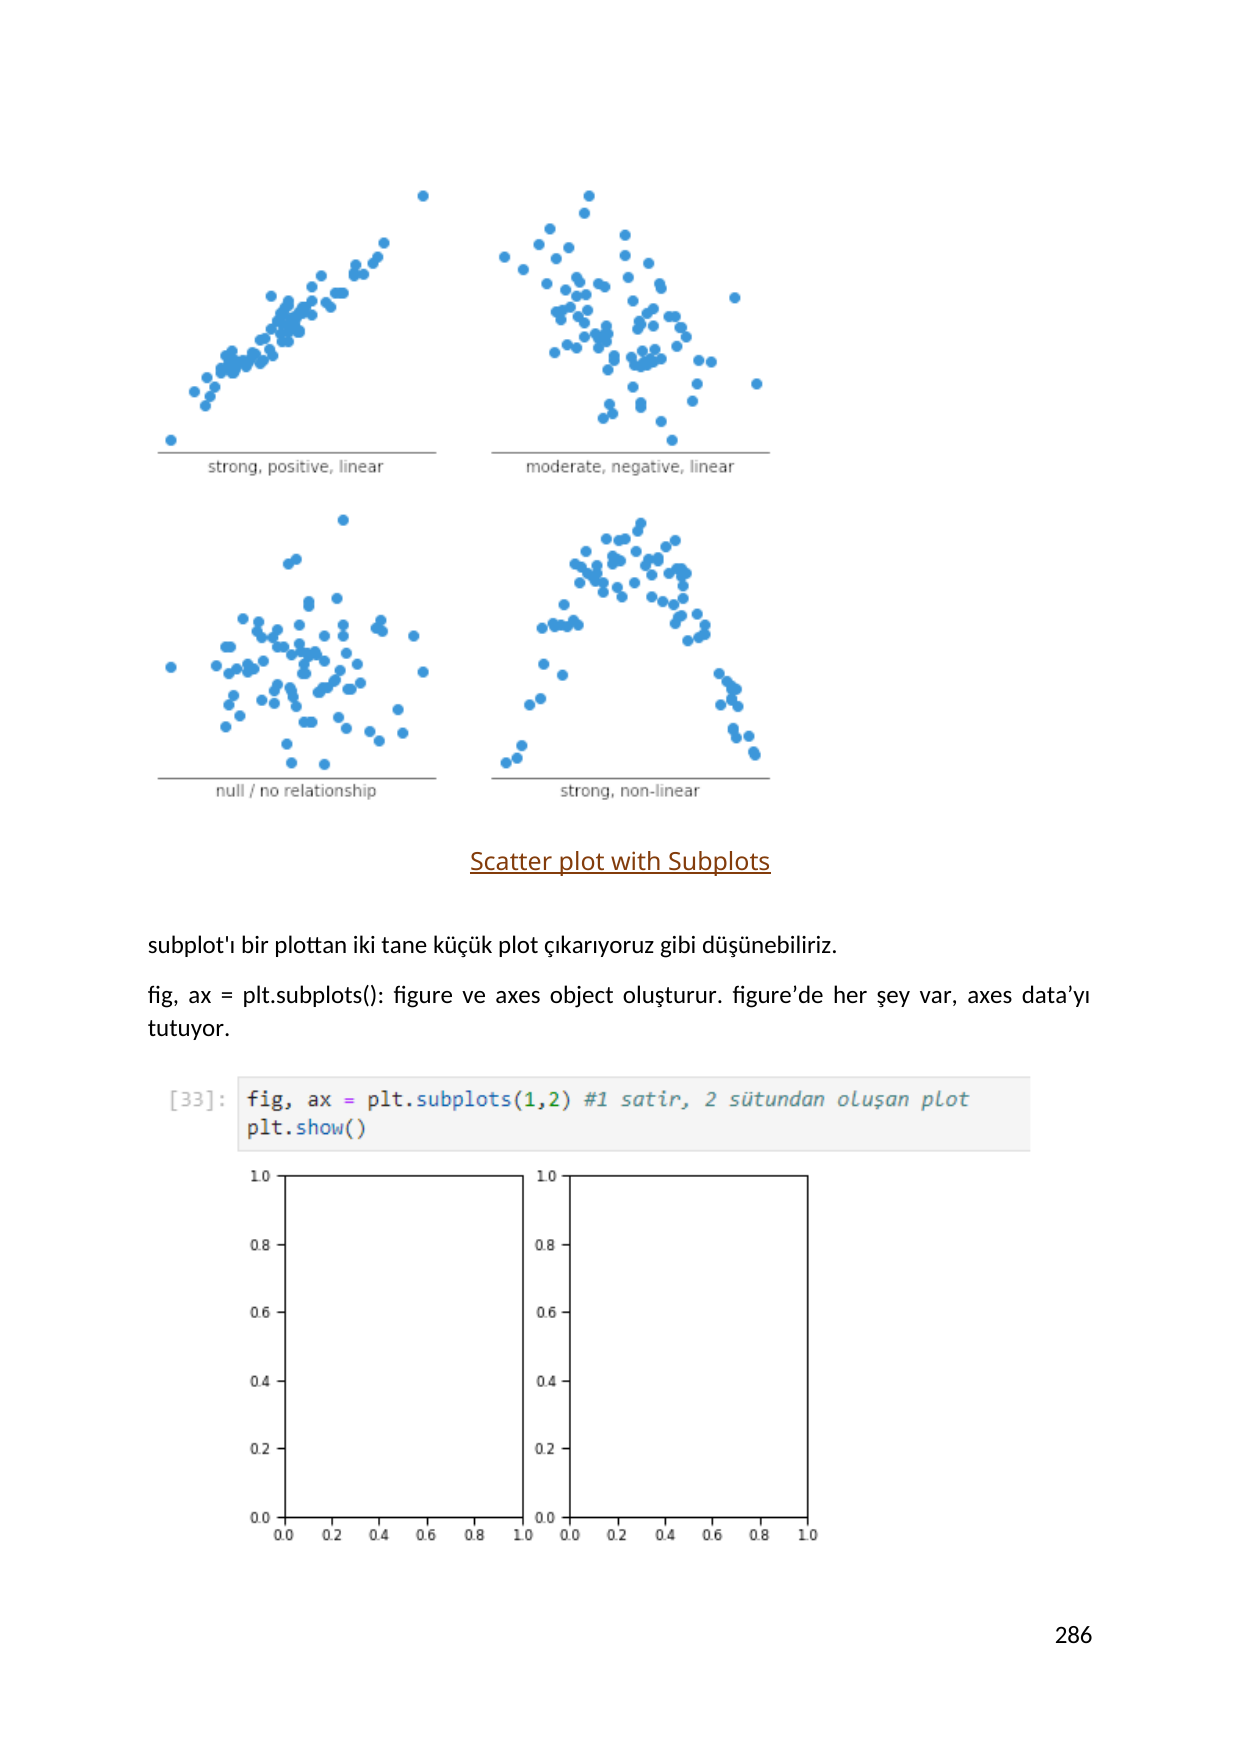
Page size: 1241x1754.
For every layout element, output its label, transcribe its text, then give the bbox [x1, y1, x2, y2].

picture [147, 1061, 1031, 1564]
text fig, ax = plt.subplots(): figure ve axes object oluşturur. figure’de her şey var, axes data’yı tutuyor. [148, 979, 1092, 1043]
subtitle Scatter plot with Subplots [148, 843, 1092, 877]
text subplot'ı bir plottan iki tane küçük plot çıkarıyoruz gibi düşünebiliriz. [148, 930, 1092, 960]
picture [147, 147, 833, 825]
